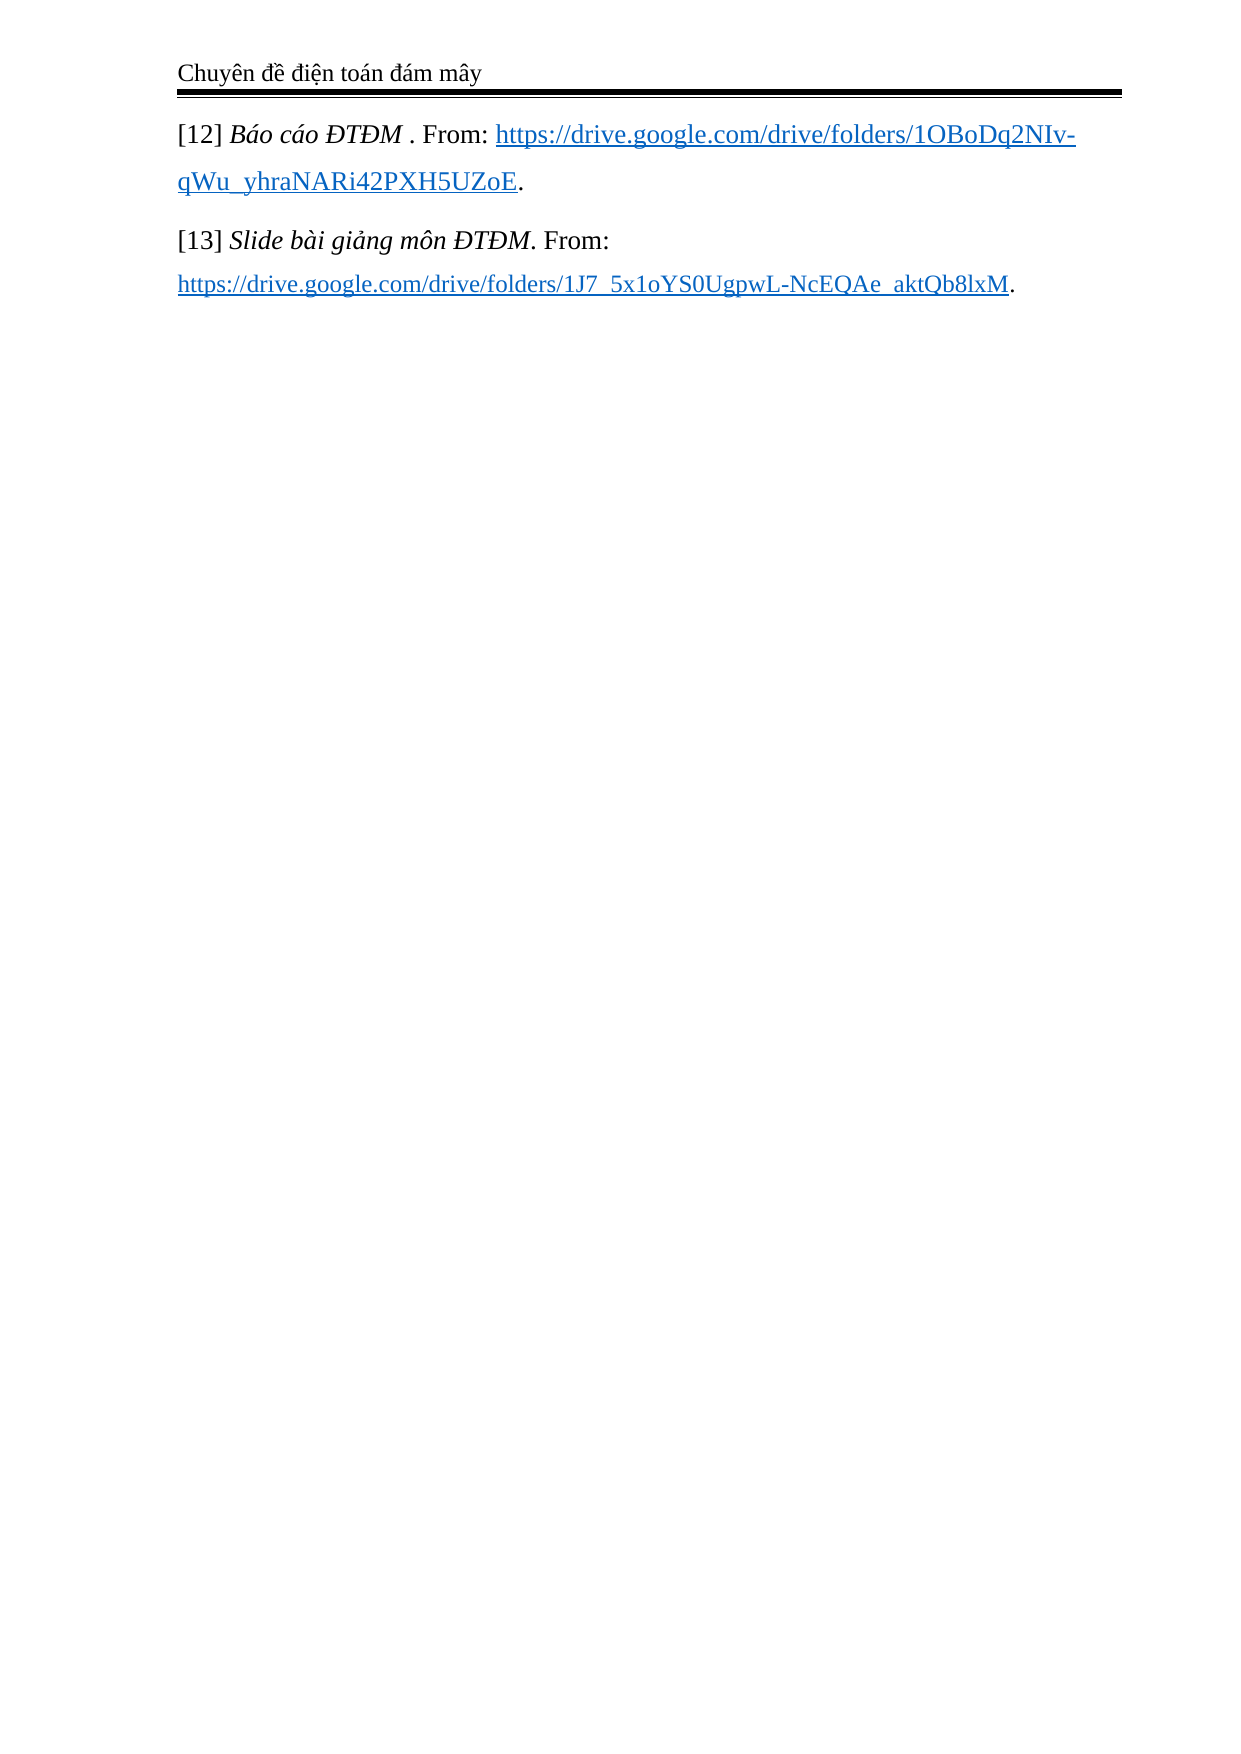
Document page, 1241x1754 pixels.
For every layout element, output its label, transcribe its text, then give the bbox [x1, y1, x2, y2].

text [13] Slide bài giảng môn ĐTĐM. From: https://drive.google.com/drive/folders/1J7_5x1oYS0UgpwL-NcEQAe_aktQb8lxM. [177, 224, 1122, 298]
text [12] Báo cáo ĐTĐM . From: https://drive.google.com/drive/folders/1OBoDq2NIv-qWu_yhraNARi42PXH5UZoE. [177, 118, 1122, 196]
